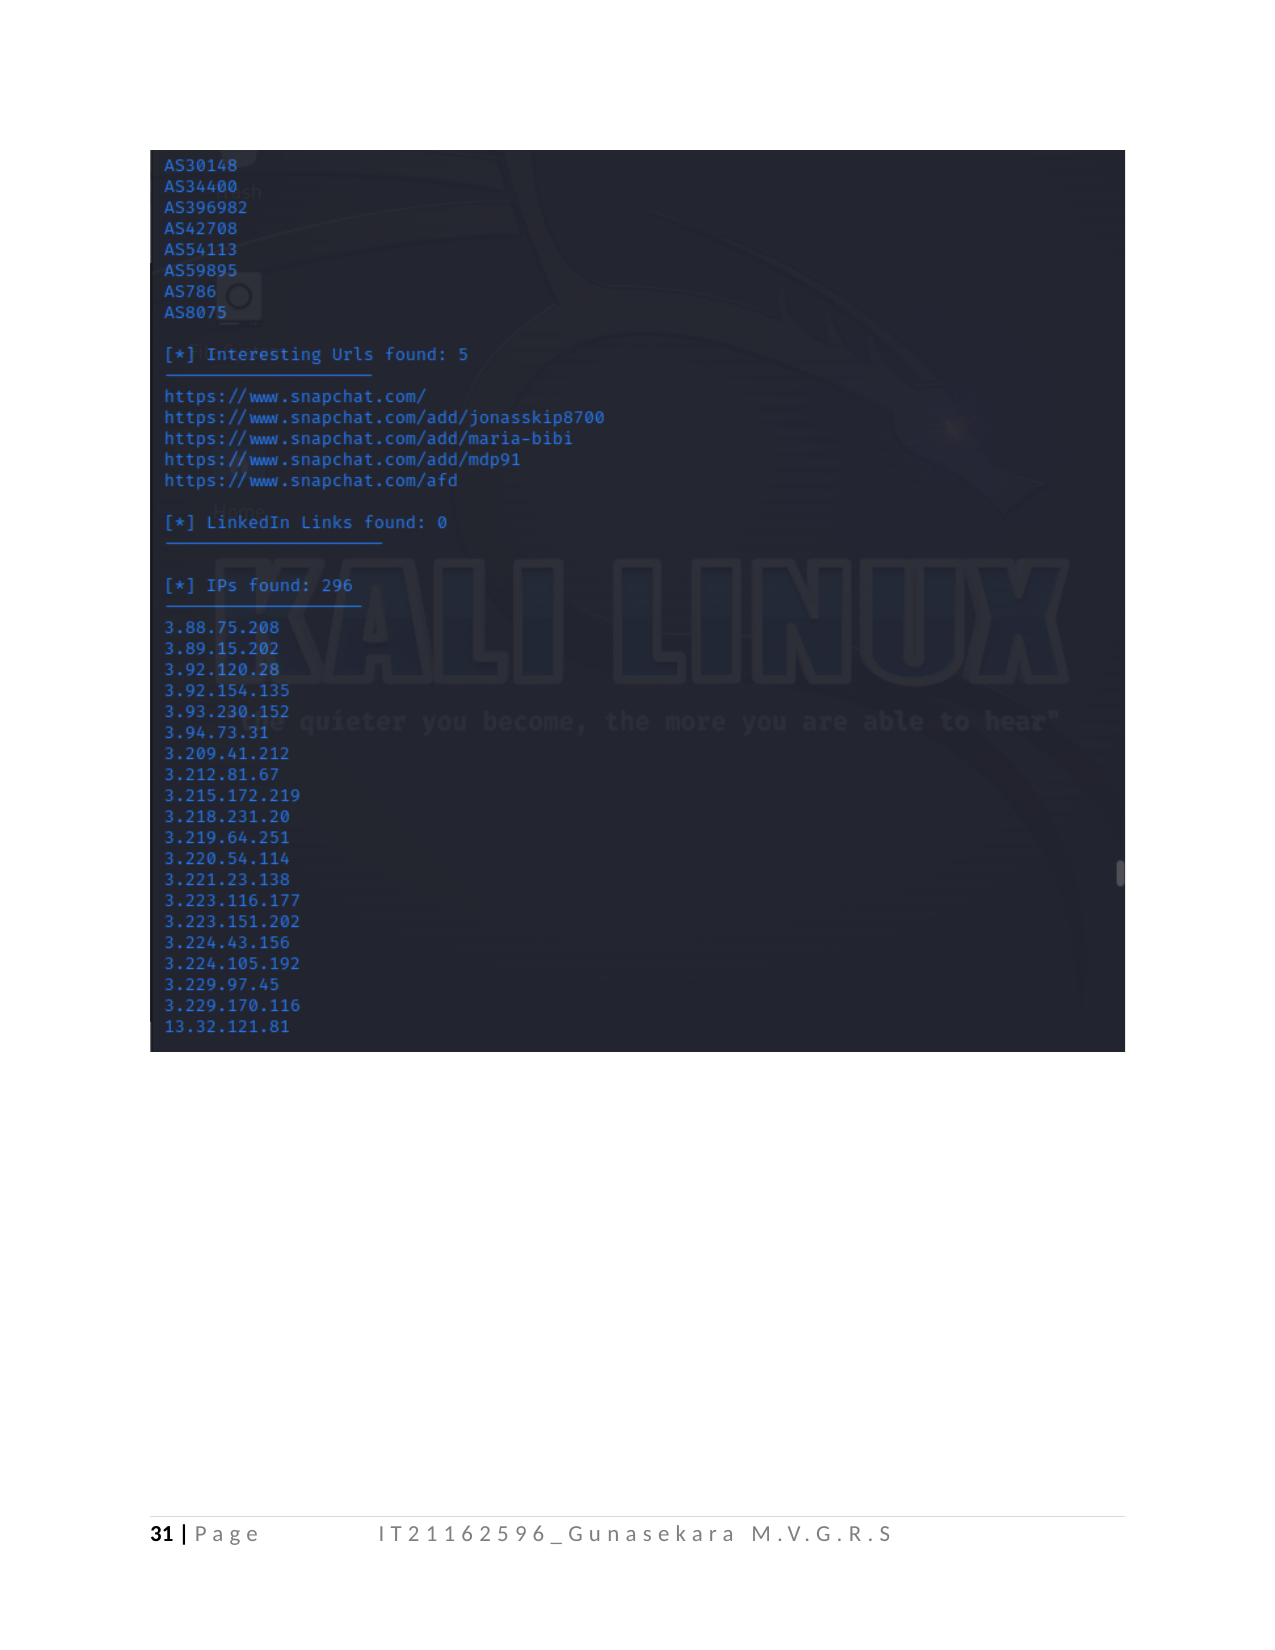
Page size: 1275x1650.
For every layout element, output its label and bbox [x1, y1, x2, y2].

picture [150, 150, 1125, 1052]
